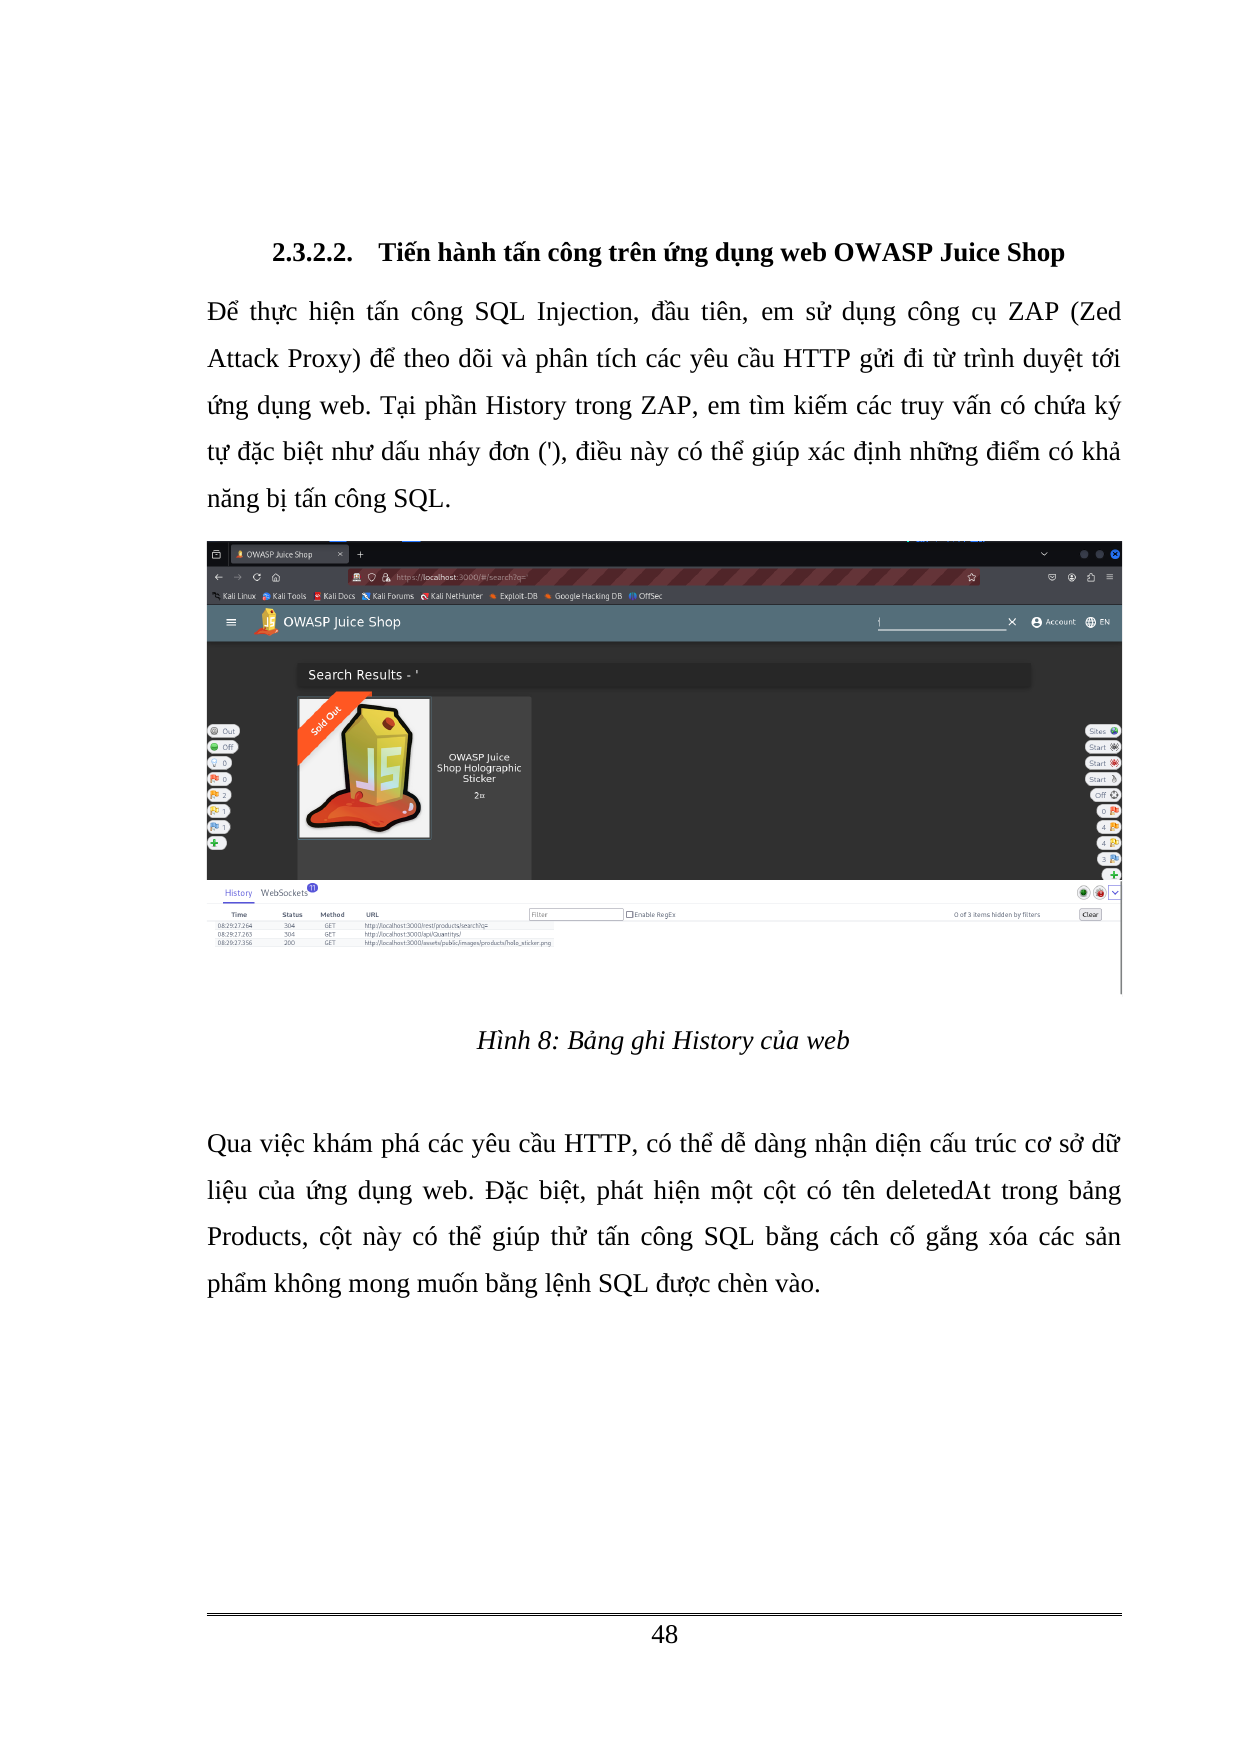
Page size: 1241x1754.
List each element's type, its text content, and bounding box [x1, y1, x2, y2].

picture [206, 541, 1123, 997]
text Qua việc khám phá các yêu cầu HTTP, có thể dễ dàng nhận diện cấu trúc cơ sở dữ liệu của ứng dụng web. Đặc biệt, phát hiện một cột có tên deletedAt trong bảng Products, cột này có thể giúp thử tấn công SQL bằng cách cố gắng xóa các sản phẩm không mong muốn bằng lệnh SQL được chèn vào. [207, 1127, 1122, 1298]
text Để thực hiện tấn công SQL Injection, đầu tiên, em sử dụng công cụ ZAP (Zed Attack Proxy) để theo dõi và phân tích các yêu cầu HTTP gửi đi từ trình duyệt tới ứng dụng web. Tại phần History trong ZAP, em tìm kiếm các truy vấn có chứa ký tự đặc biệt như dấu nháy đơn ('), điều này có thể giúp xác định những điểm có khả năng bị tấn công SQL. [207, 296, 1122, 513]
subtitle Tiến hành tấn công trên ứng dụng web OWASP Juice Shop [272, 236, 1122, 267]
text Hình 8: Bảng ghi History của web [207, 1024, 1122, 1056]
